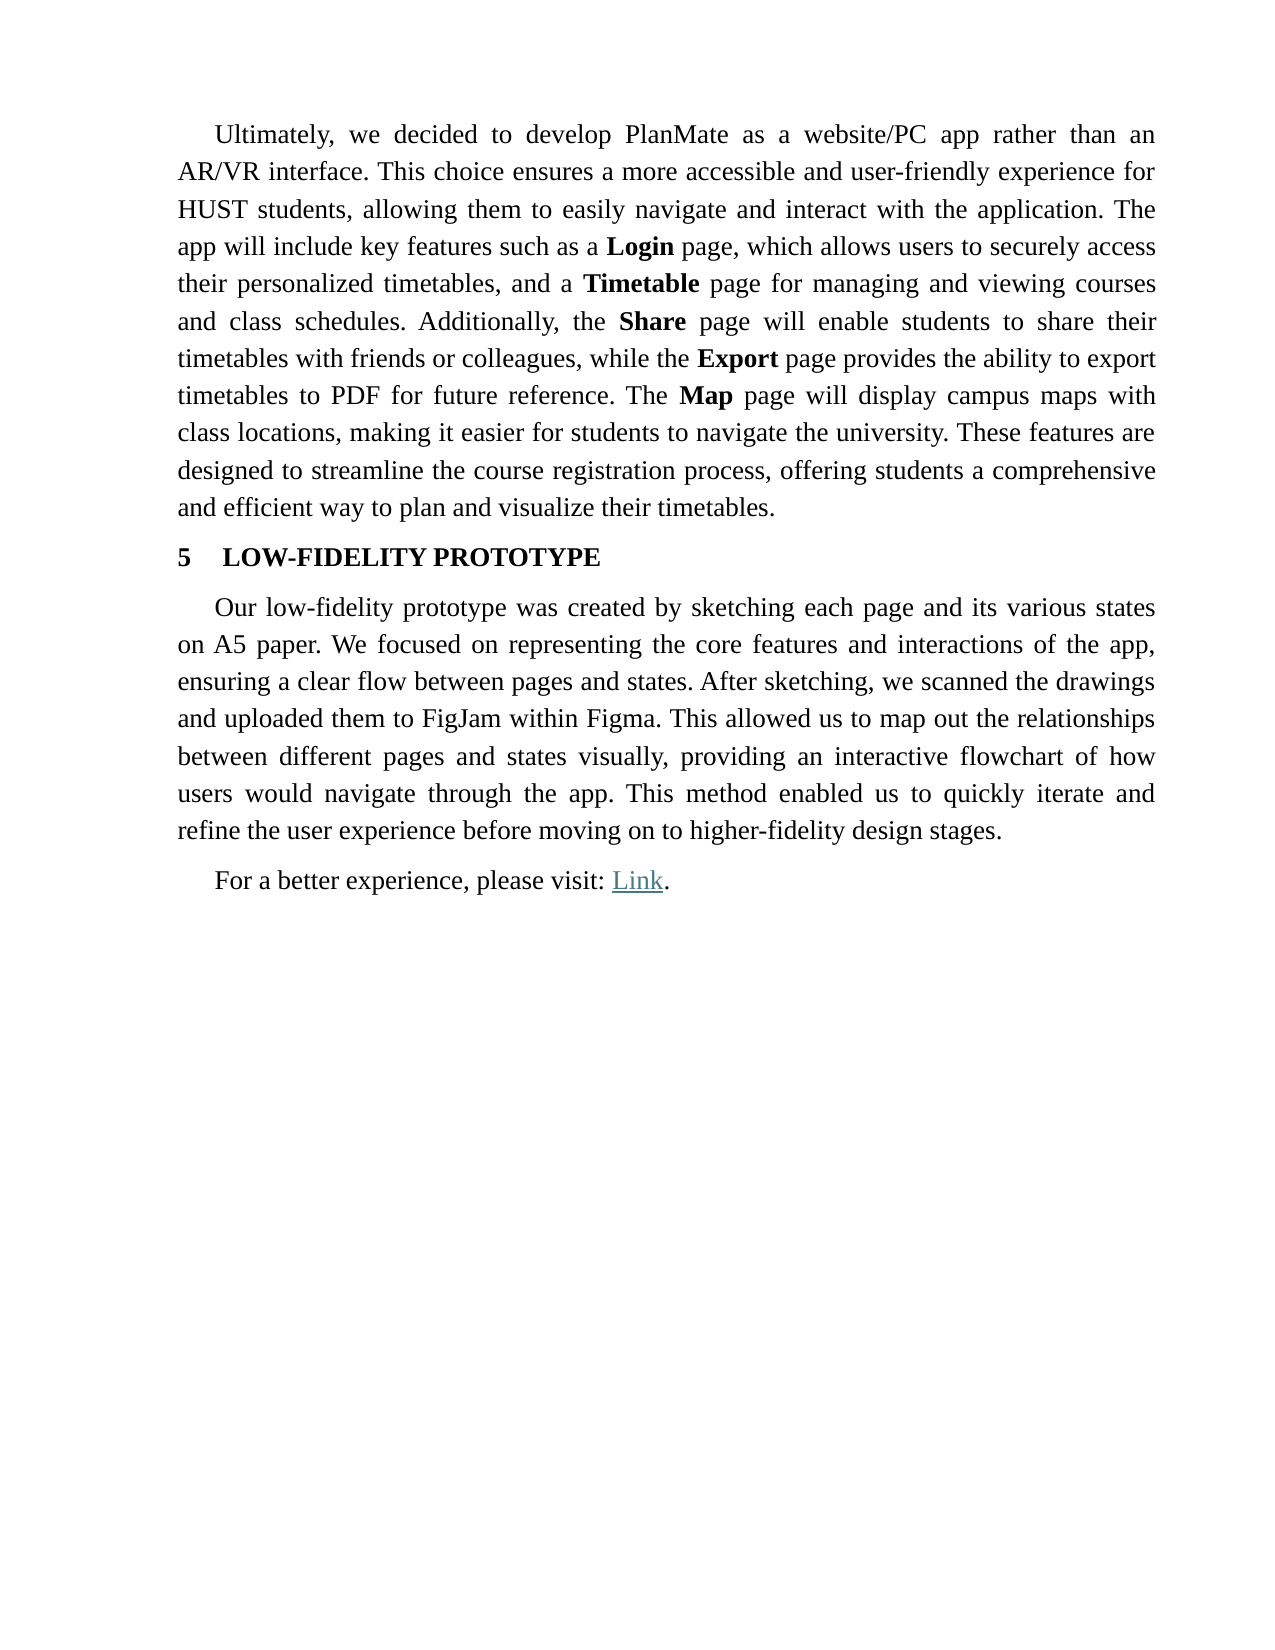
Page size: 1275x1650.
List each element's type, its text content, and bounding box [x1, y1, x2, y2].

subtitle LOW-FIDELITY PROTOTYPE [177, 541, 1157, 572]
text Ultimately, we decided to develop PlanMate as a website/PC app rather than an AR/VR interface. This choice ensures a more accessible and user-friendly experience for HUST students, allowing them to easily navigate and interact with the application. The app will include key features such as a Login page, which allows users to securely access their personalized timetables, and a Timetable page for managing and viewing courses and class schedules. Additionally, the Share page will enable students to share their timetables with friends or colleagues, while the Export page provides the ability to export timetables to PDF for future reference. The Map page will display campus maps with class locations, making it easier for students to navigate the university. These features are designed to streamline the course registration process, offering students a comprehensive and efficient way to plan and visualize their timetables. [177, 118, 1157, 522]
text For a better experience, please visit: Link. [177, 864, 1157, 895]
text Our low-fidelity prototype was created by sketching each page and its various states on A5 paper. We focused on representing the core features and interactions of the app, ensuring a clear flow between pages and states. After sketching, we scanned the drawings and uploaded them to FigJam within Figma. This allowed us to map out the relationships between different pages and states visually, providing an interactive flowchart of how users would navigate through the app. This method enabled us to quickly iterate and refine the user experience before moving on to higher-fidelity design stages. [177, 591, 1157, 846]
